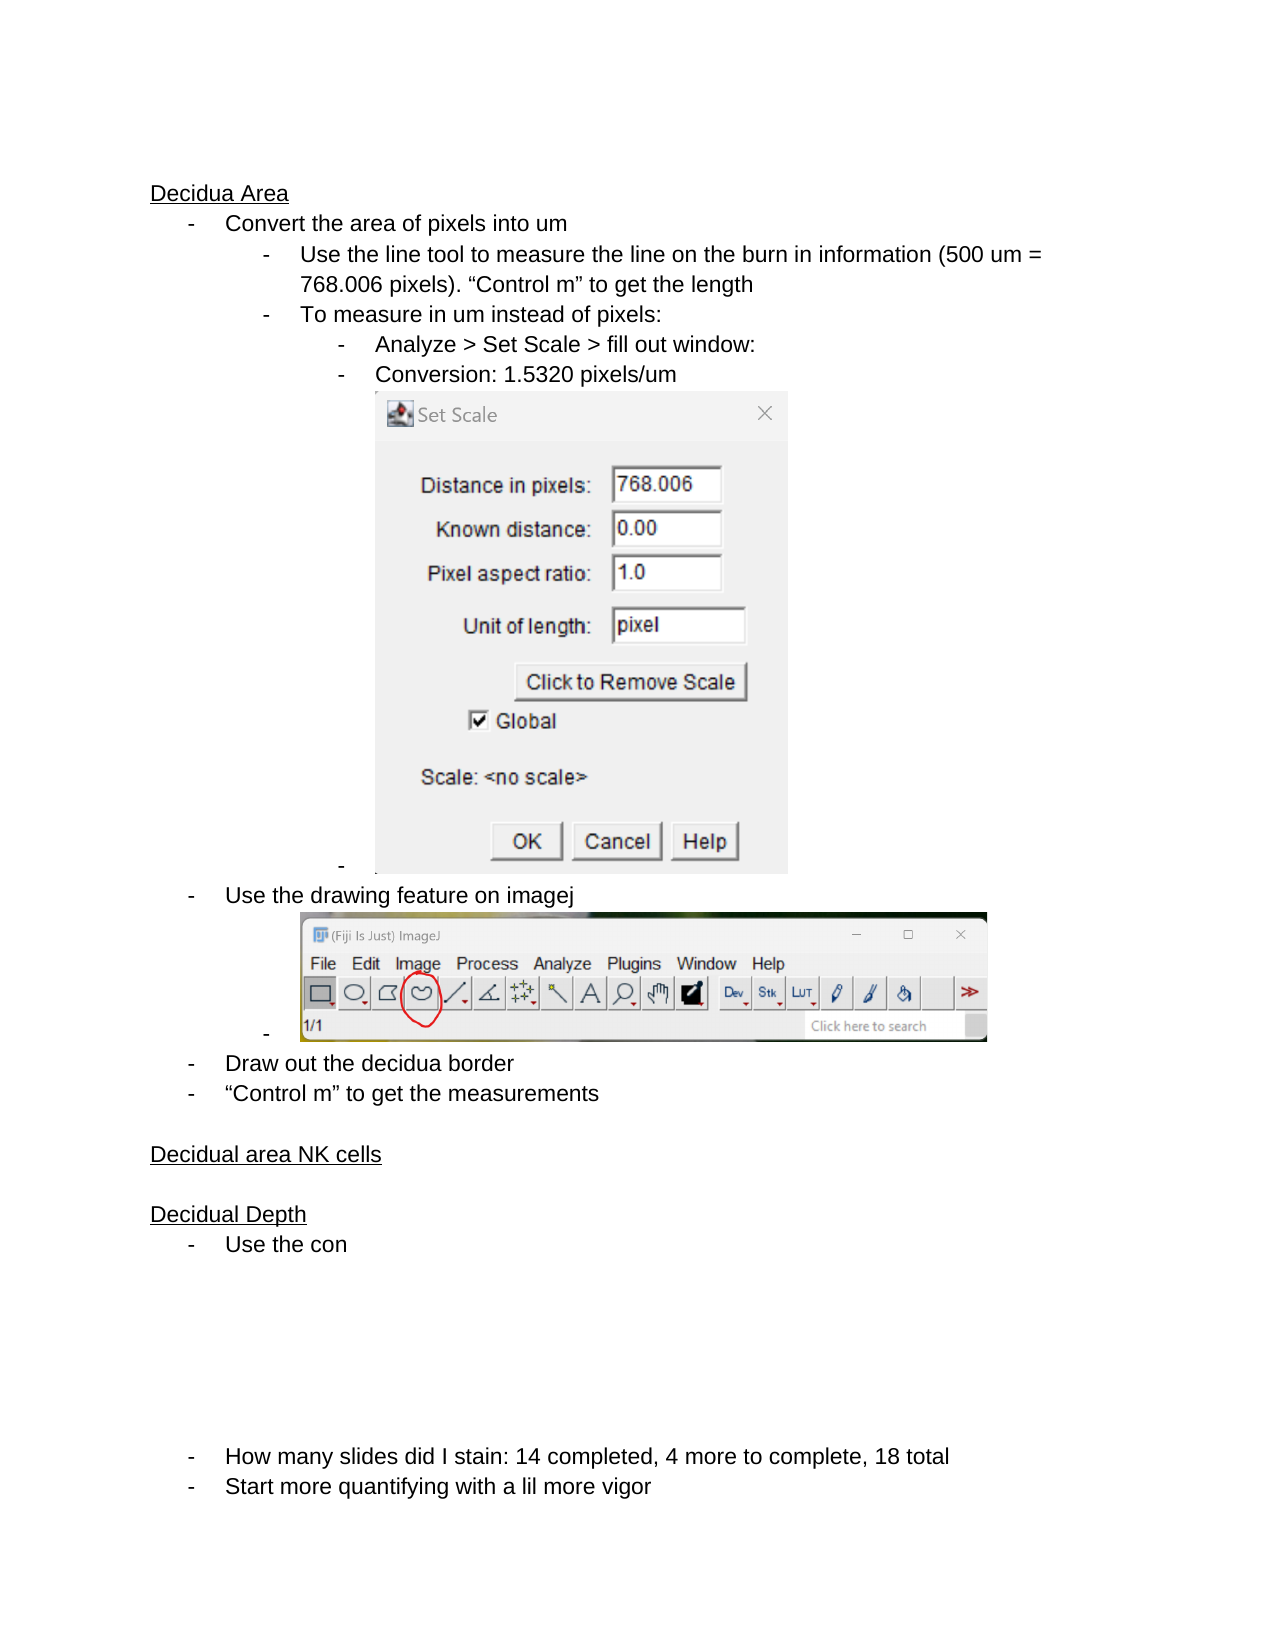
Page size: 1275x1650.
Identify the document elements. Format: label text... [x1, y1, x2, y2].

list Use the drawing feature on imagej [187, 882, 1125, 909]
list Conversion: 1.5320 pixels/um [337, 361, 1125, 388]
text Decidua Area [150, 180, 1125, 207]
picture [375, 391, 788, 874]
text Decidual area NK cells [150, 1141, 1125, 1167]
list Convert the area of pixels into um [187, 210, 1125, 237]
list Draw out the decidua border [187, 1050, 1125, 1076]
list How many slides did I stain: 14 completed, 4 more to complete, 18 total [187, 1443, 1125, 1469]
list To measure in um instead of pixels: [262, 301, 1125, 327]
list Use the line tool to measure the line on the burn in information (500 um = 768.006 pixels). “Control m” to get the length [262, 241, 1125, 297]
list “Control m” to get the measurements [187, 1080, 1125, 1107]
list Start more quantifying with a lil more vigor [187, 1473, 1125, 1499]
list Use the con [187, 1231, 1125, 1258]
picture [300, 912, 988, 1042]
list Analyze > Set Scale > fill out window: [337, 331, 1125, 358]
text Decidual Depth [150, 1201, 1125, 1227]
